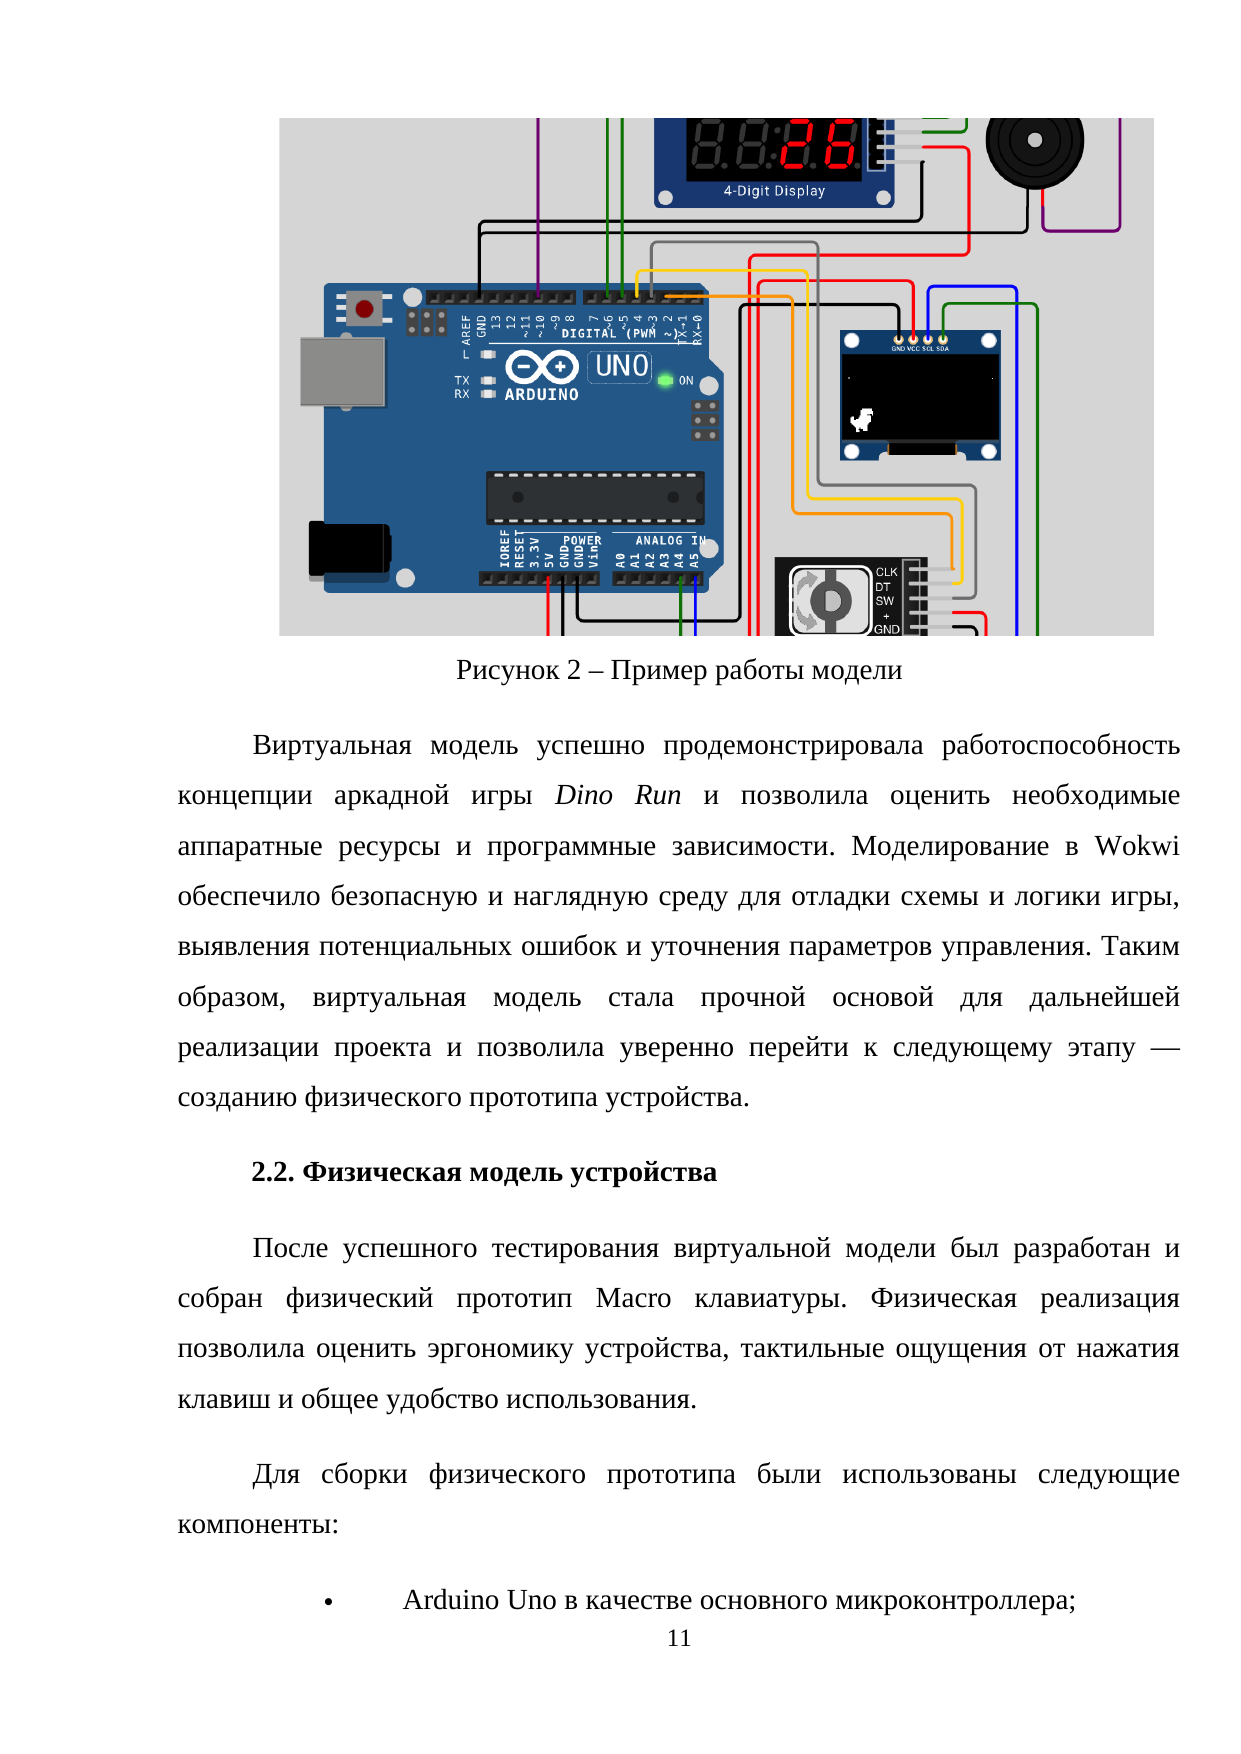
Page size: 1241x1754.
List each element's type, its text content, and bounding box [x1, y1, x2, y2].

text Для сборки физического прототипа были использованы следующие компоненты: [177, 1456, 1181, 1540]
text Виртуальная модель успешно продемонстрировала работоспособность концепции аркадной игры Dino Run и позволила оценить необходимые аппаратные ресурсы и программные зависимости. Моделирование в Wokwi обеспечило безопасную и наглядную среду для отладки схемы и логики игры, выявления потенциальных ошибок и уточнения параметров управления. Таким образом, виртуальная модель стала прочной основой для дальнейшей реализации проекта и позволила уверенно перейти к следующему этапу — созданию физического прототипа устройства. [177, 727, 1181, 1113]
text 2.2. Физическая модель устройства [177, 1154, 1181, 1188]
list Arduino Uno в качестве основного микроконтроллера; [251, 1582, 1181, 1615]
picture [279, 118, 1154, 636]
text После успешного тестирования виртуальной модели был разработан и собран физический прототип Macro клавиатуры. Физическая реализация позволила оценить эргономику устройства, тактильные ощущения от нажатия клавиш и общее удобство использования. [177, 1230, 1181, 1414]
